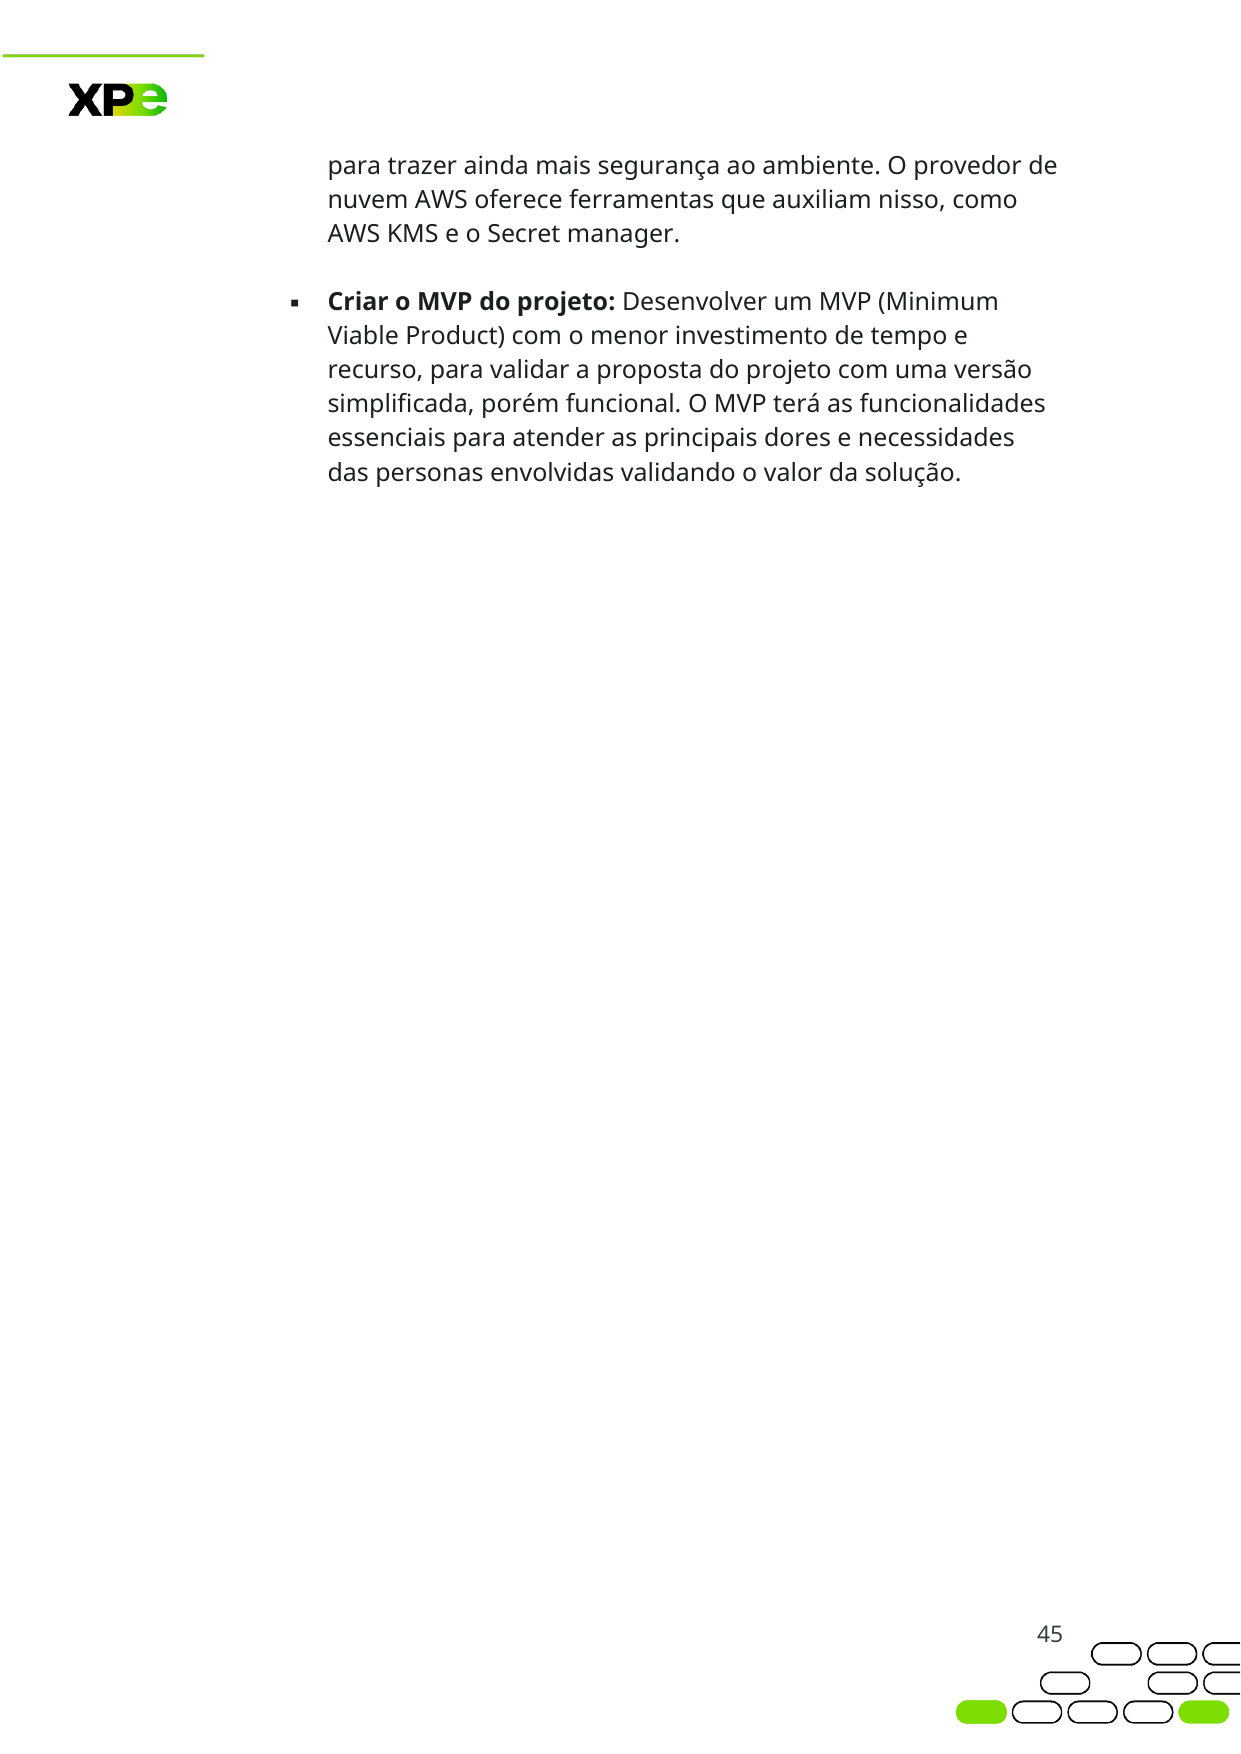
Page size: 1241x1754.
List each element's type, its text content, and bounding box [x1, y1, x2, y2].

picture [955, 1642, 1241, 1724]
list Criar o MVP do projeto: Desenvolver um MVP (Minimum Viable Product) com o menor investimento de tempo e recurso, para validar a proposta do projeto com uma versão simplificada, porém funcional. O MVP terá as funcionalidades essenciais para atender as principais dores e necessidades das personas envolvidas validando o valor da solução. [290, 284, 1063, 488]
picture [2, 51, 205, 148]
